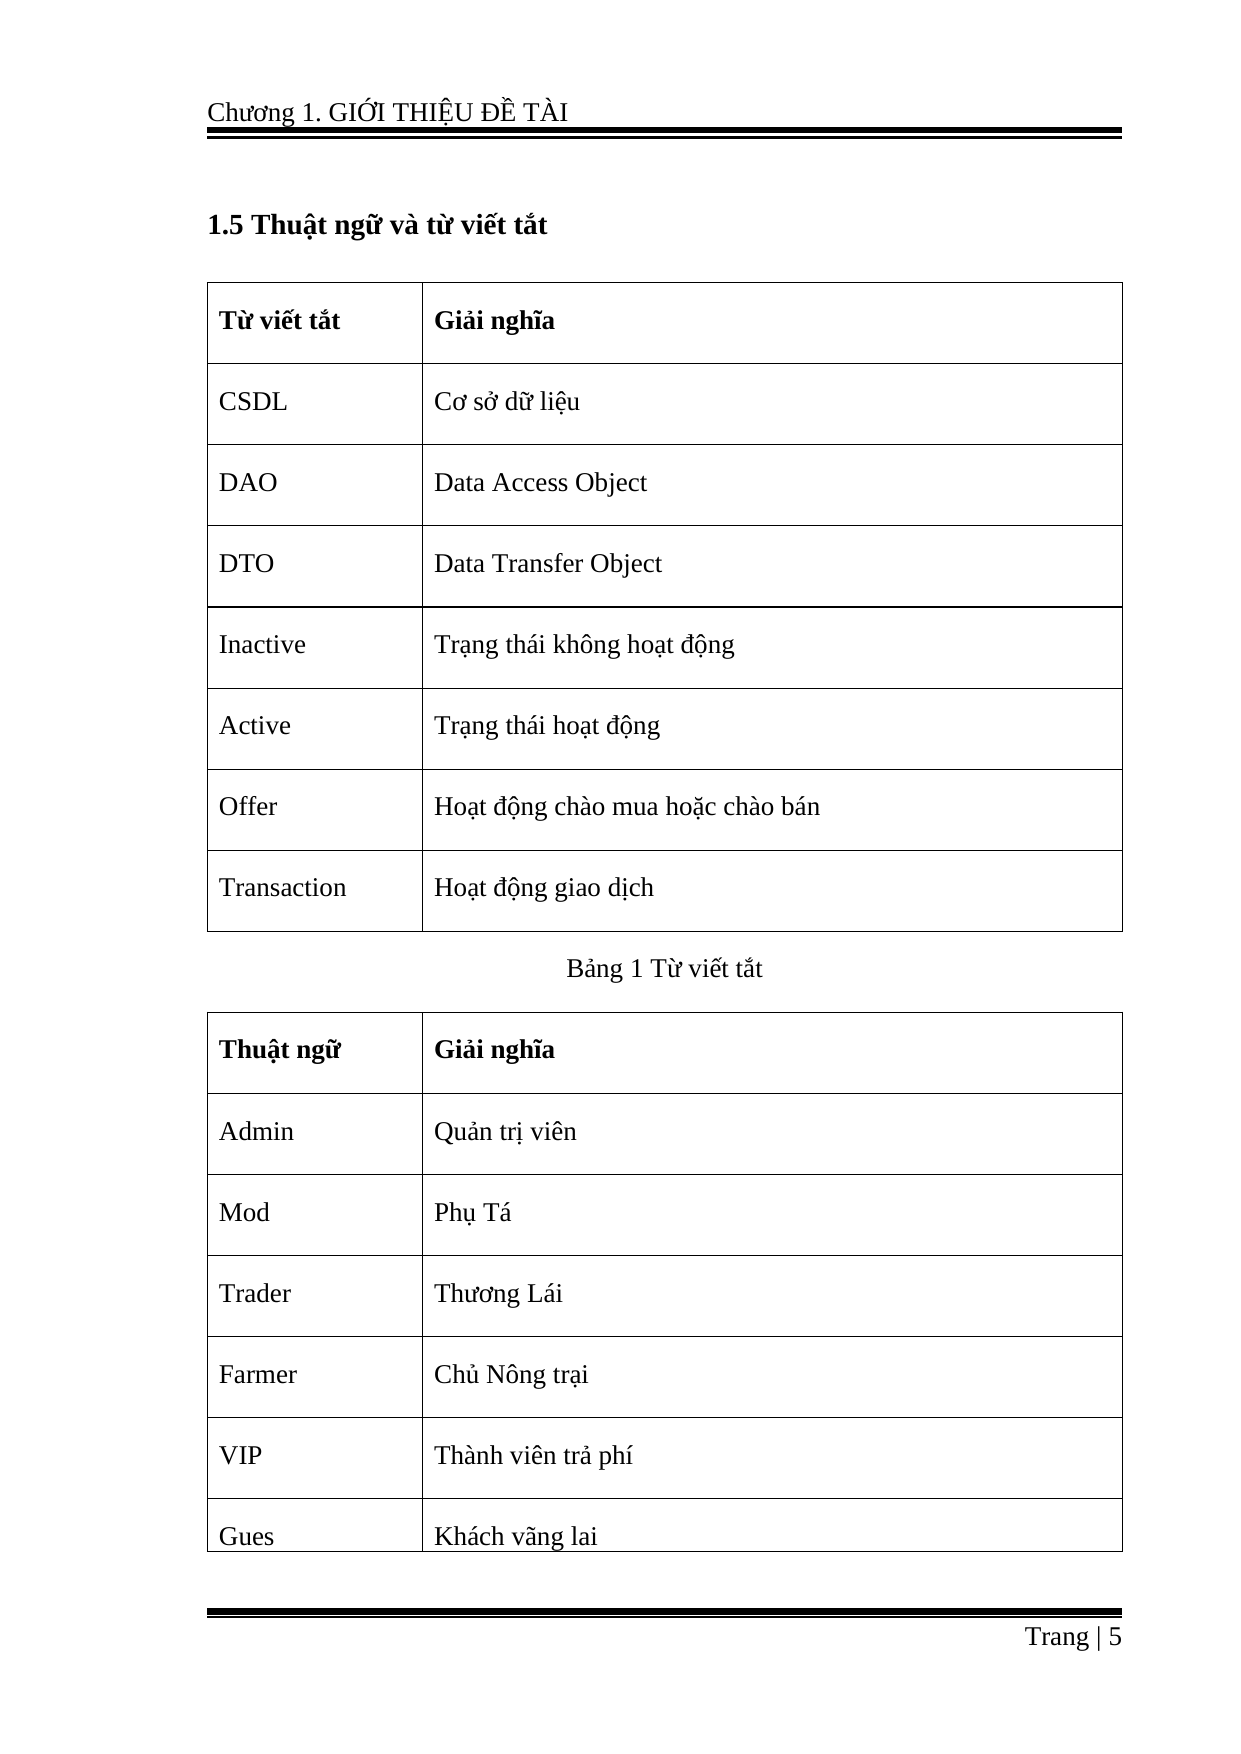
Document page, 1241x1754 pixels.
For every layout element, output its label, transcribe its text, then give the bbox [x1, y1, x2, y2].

table_cell VIP [208, 1418, 422, 1498]
text Bảng 1 Từ viết tắt [207, 952, 1122, 984]
table_cell Admin [208, 1094, 422, 1174]
table_cell DAO [208, 445, 422, 525]
table_cell CSDL [208, 364, 422, 444]
table_cell Hoạt động giao dịch [423, 851, 1122, 931]
table_cell Active [208, 689, 422, 768]
subtitle Thuật ngữ và từ viết tắt [207, 207, 1122, 241]
table_cell Offer [208, 770, 422, 849]
table_cell Chủ Nông trại [423, 1337, 1122, 1417]
table_cell Trader [208, 1256, 422, 1336]
table_cell DTO [208, 526, 422, 606]
table_cell Phụ Tá [423, 1175, 1122, 1255]
table_cell Data Transfer Object [423, 526, 1122, 606]
table_header Giải nghĩa [423, 1013, 1122, 1093]
table_cell Cơ sở dữ liệu [423, 364, 1122, 444]
table_cell Quản trị viên [423, 1094, 1122, 1174]
table_cell Hoạt động chào mua hoặc chào bán [423, 770, 1122, 849]
table_cell Trạng thái không hoạt động [423, 608, 1122, 687]
table_header Từ viết tắt [208, 283, 422, 363]
table_cell Farmer [208, 1337, 422, 1417]
table_cell Gues [208, 1499, 422, 1551]
table_cell Transaction [208, 851, 422, 931]
table_cell Khách vãng lai [423, 1499, 1122, 1551]
table_cell Data Access Object [423, 445, 1122, 525]
table_cell Trạng thái hoạt động [423, 689, 1122, 768]
table_cell Thành viên trả phí [423, 1418, 1122, 1498]
table_header Thuật ngữ [208, 1013, 422, 1093]
table_header Giải nghĩa [423, 283, 1122, 363]
table_cell Thương Lái [423, 1256, 1122, 1336]
table_cell Mod [208, 1175, 422, 1255]
table_cell Inactive [208, 608, 422, 687]
